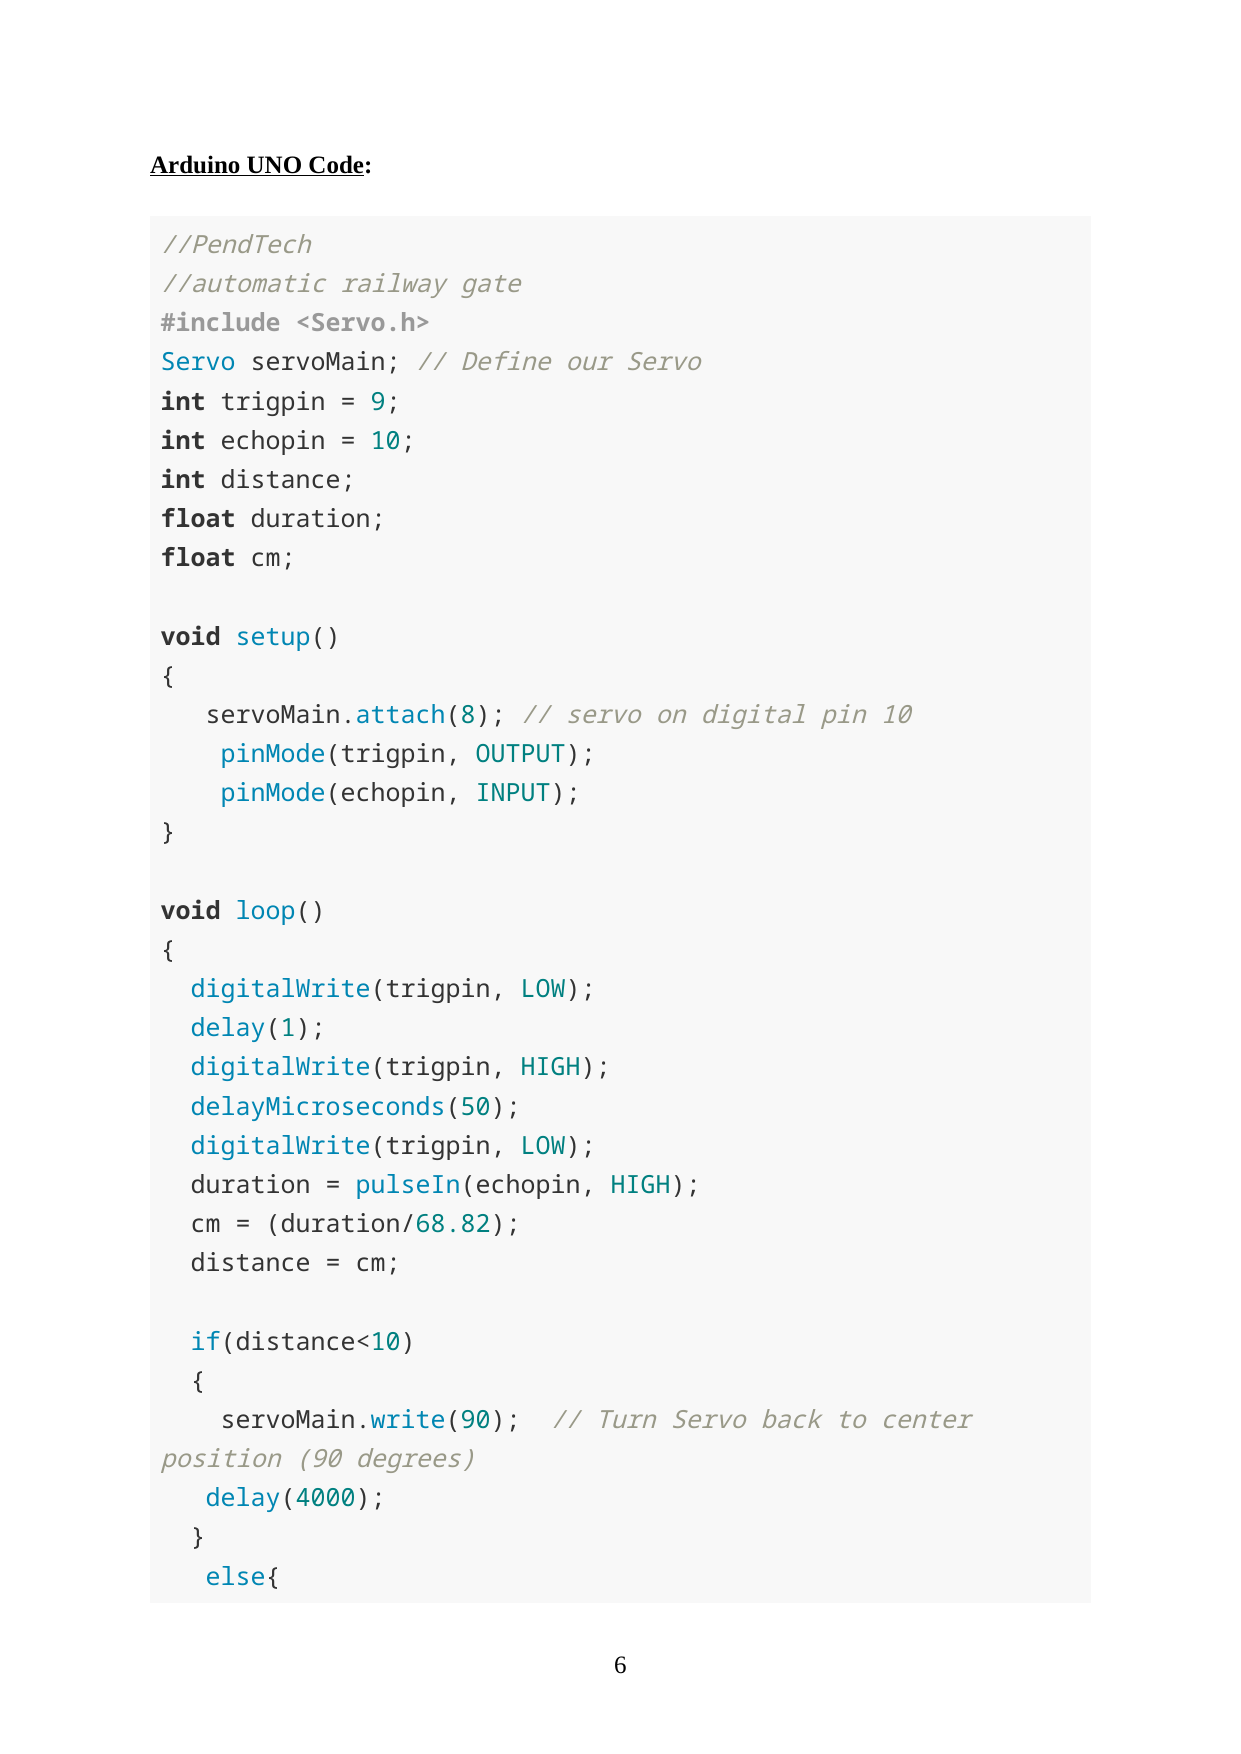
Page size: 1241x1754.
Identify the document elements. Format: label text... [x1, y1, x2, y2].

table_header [150, 216, 1091, 1603]
text Arduino UNO Code: [150, 150, 1090, 179]
